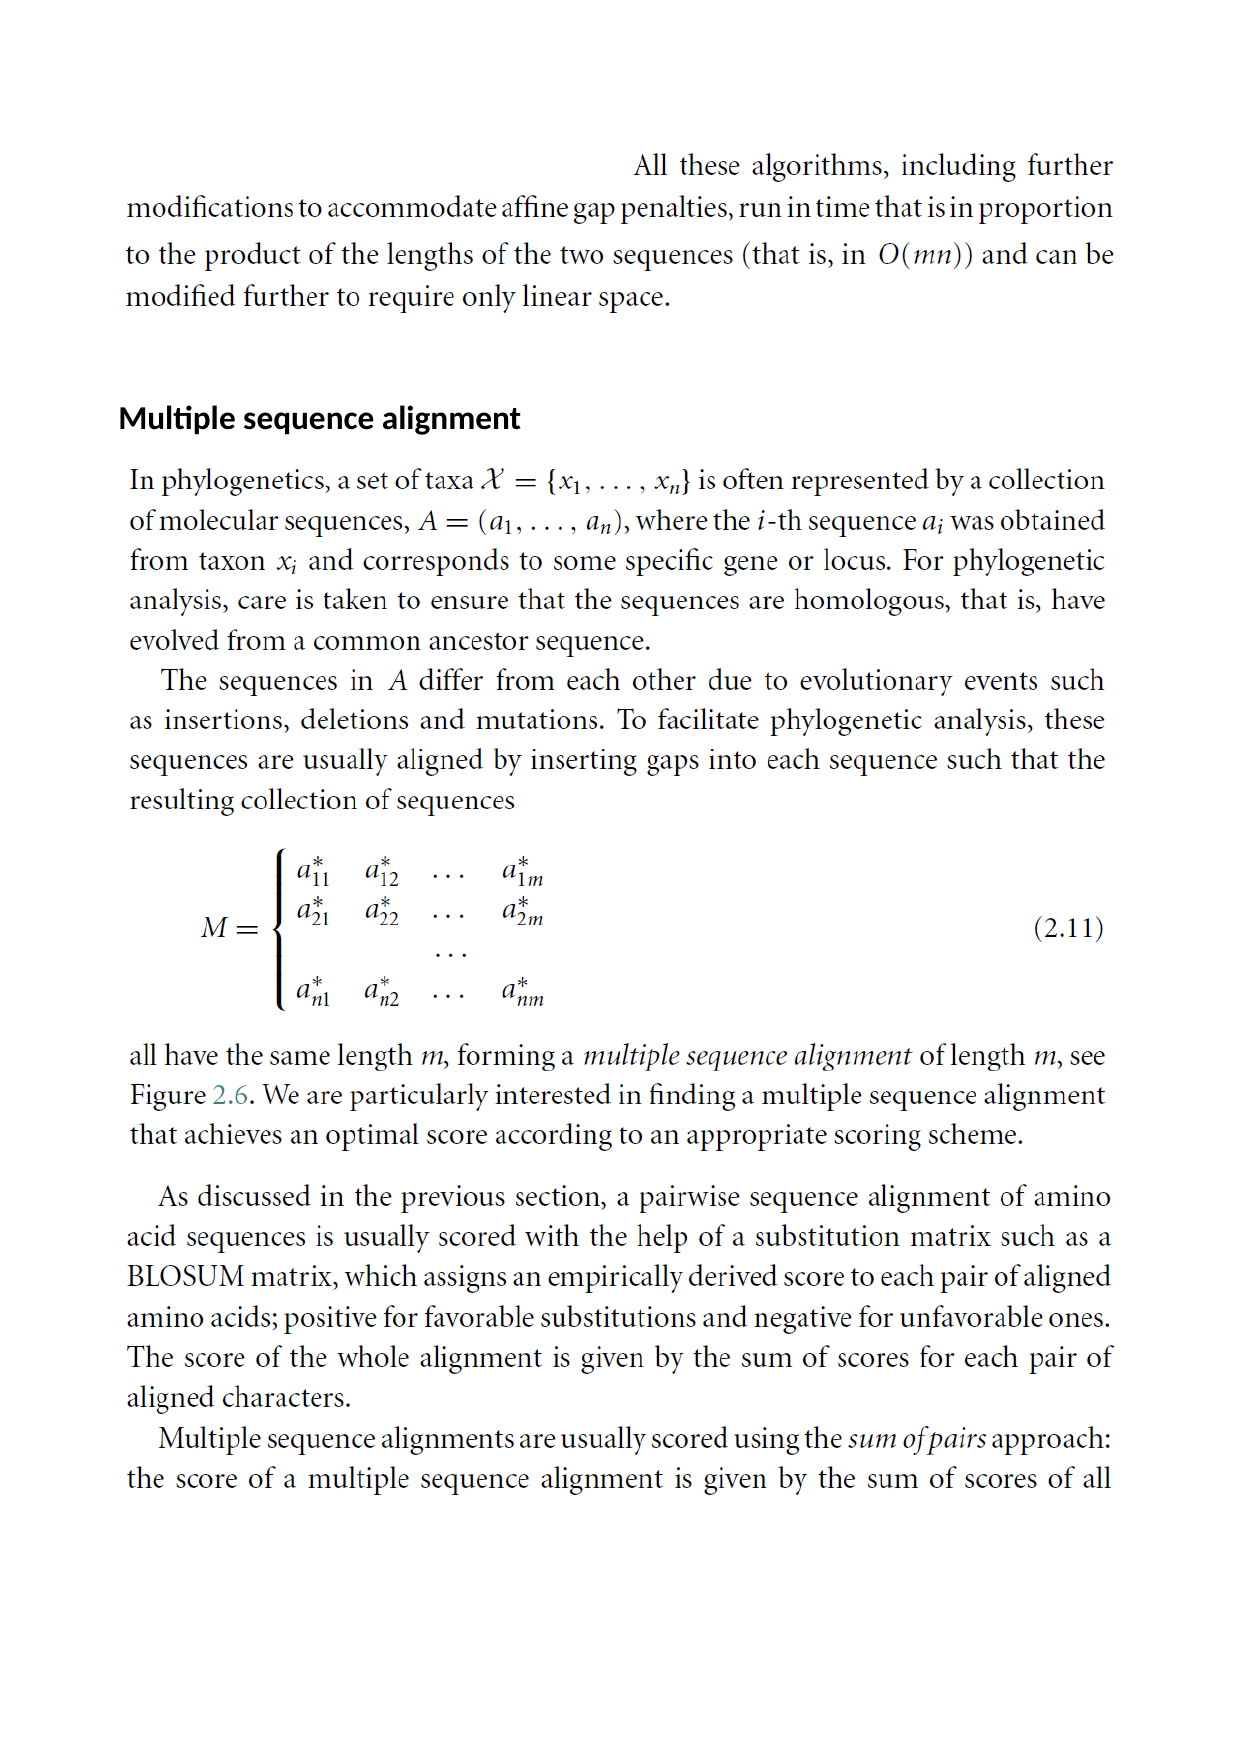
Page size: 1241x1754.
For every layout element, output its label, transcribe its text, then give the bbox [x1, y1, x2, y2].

text Multiple sequence alignment [118, 397, 1122, 438]
picture [118, 236, 1123, 319]
picture [118, 457, 1123, 1158]
picture [118, 147, 1122, 234]
picture [118, 1176, 1123, 1505]
